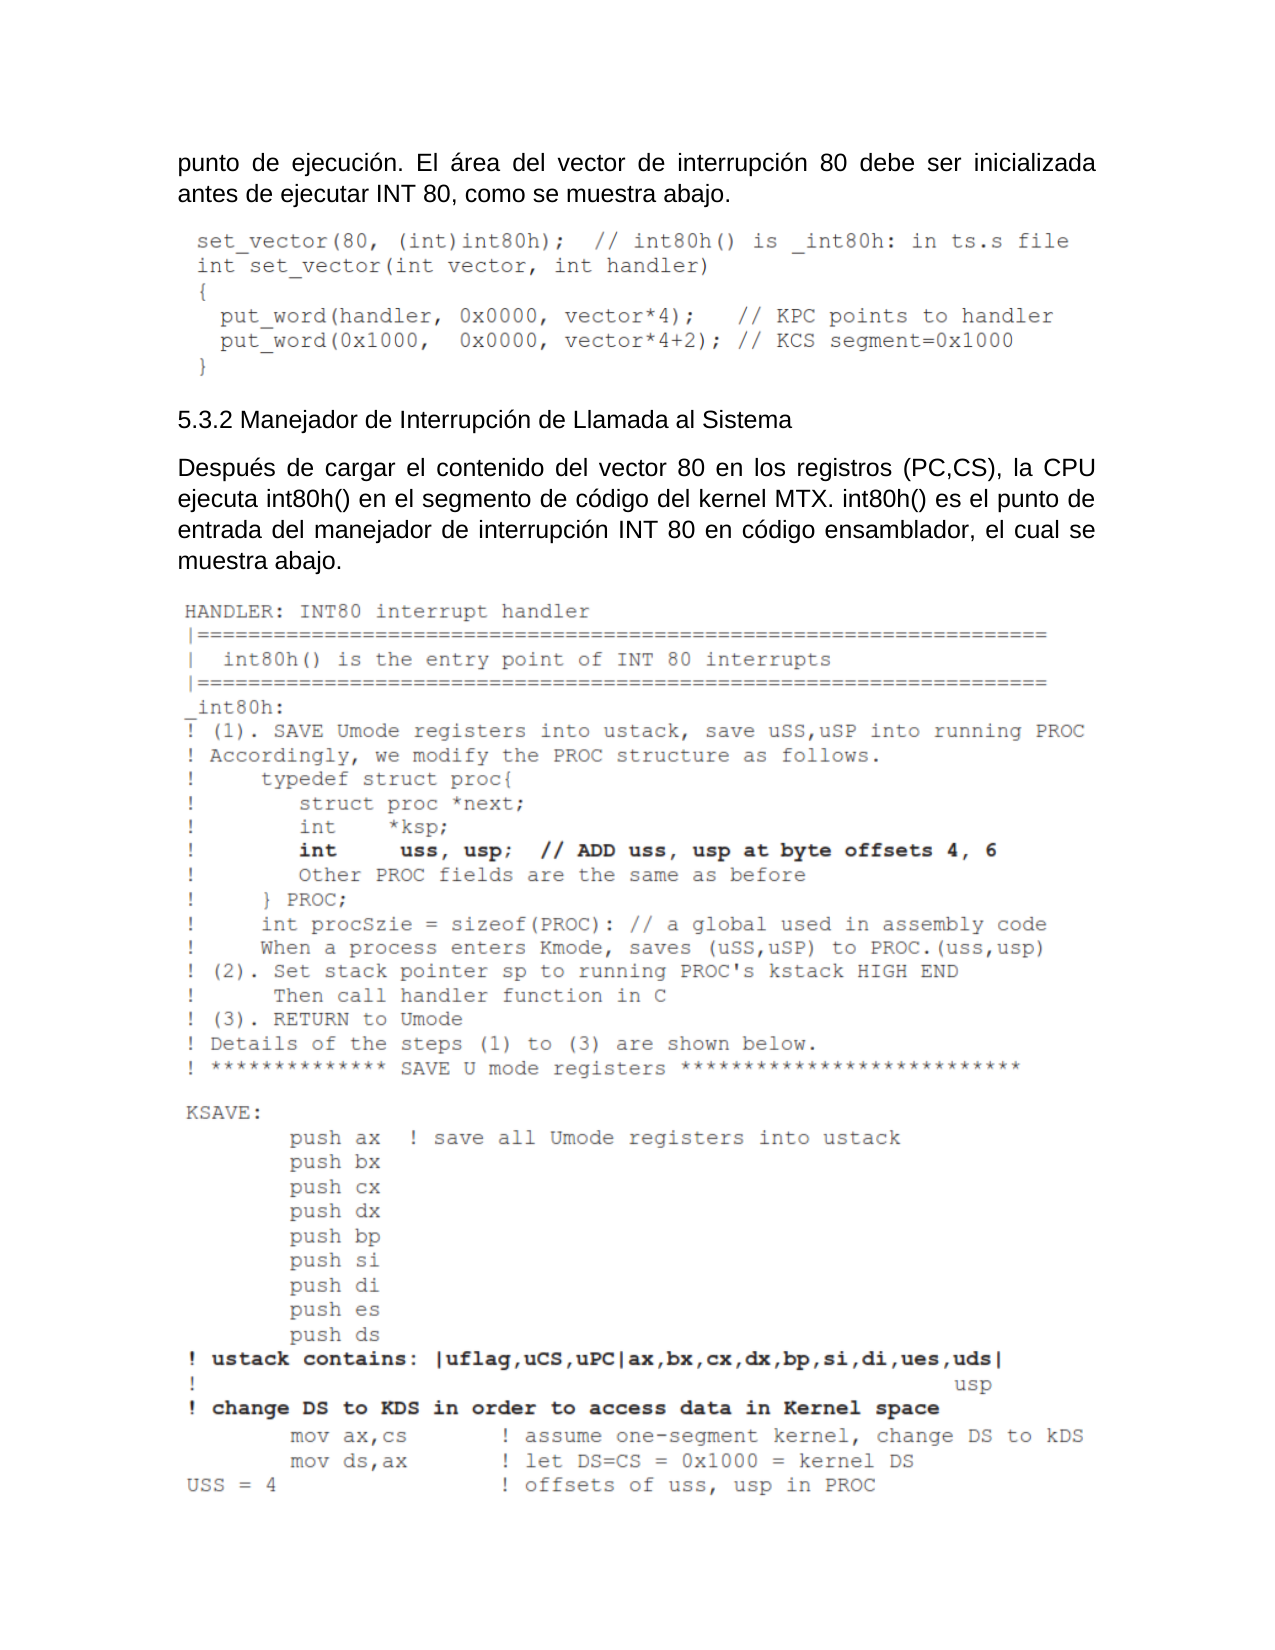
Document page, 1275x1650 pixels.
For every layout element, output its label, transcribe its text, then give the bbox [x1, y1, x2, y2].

picture [177, 1100, 1098, 1499]
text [177, 148, 1098, 207]
picture [177, 593, 1098, 1082]
text 5.3.2 Manejador de Interrupción de Llamada al Sistema [177, 405, 1098, 433]
picture [177, 226, 1098, 386]
text Después de cargar el contenido del vector 80 en los registros (PC,CS), la CPU ejecuta int80h() en el segmento de código del kernel MTX. int80h() es el punto de entrada del manejador de interrupción INT 80 en código ensamblador, el cual se muestra abajo. [177, 452, 1098, 574]
